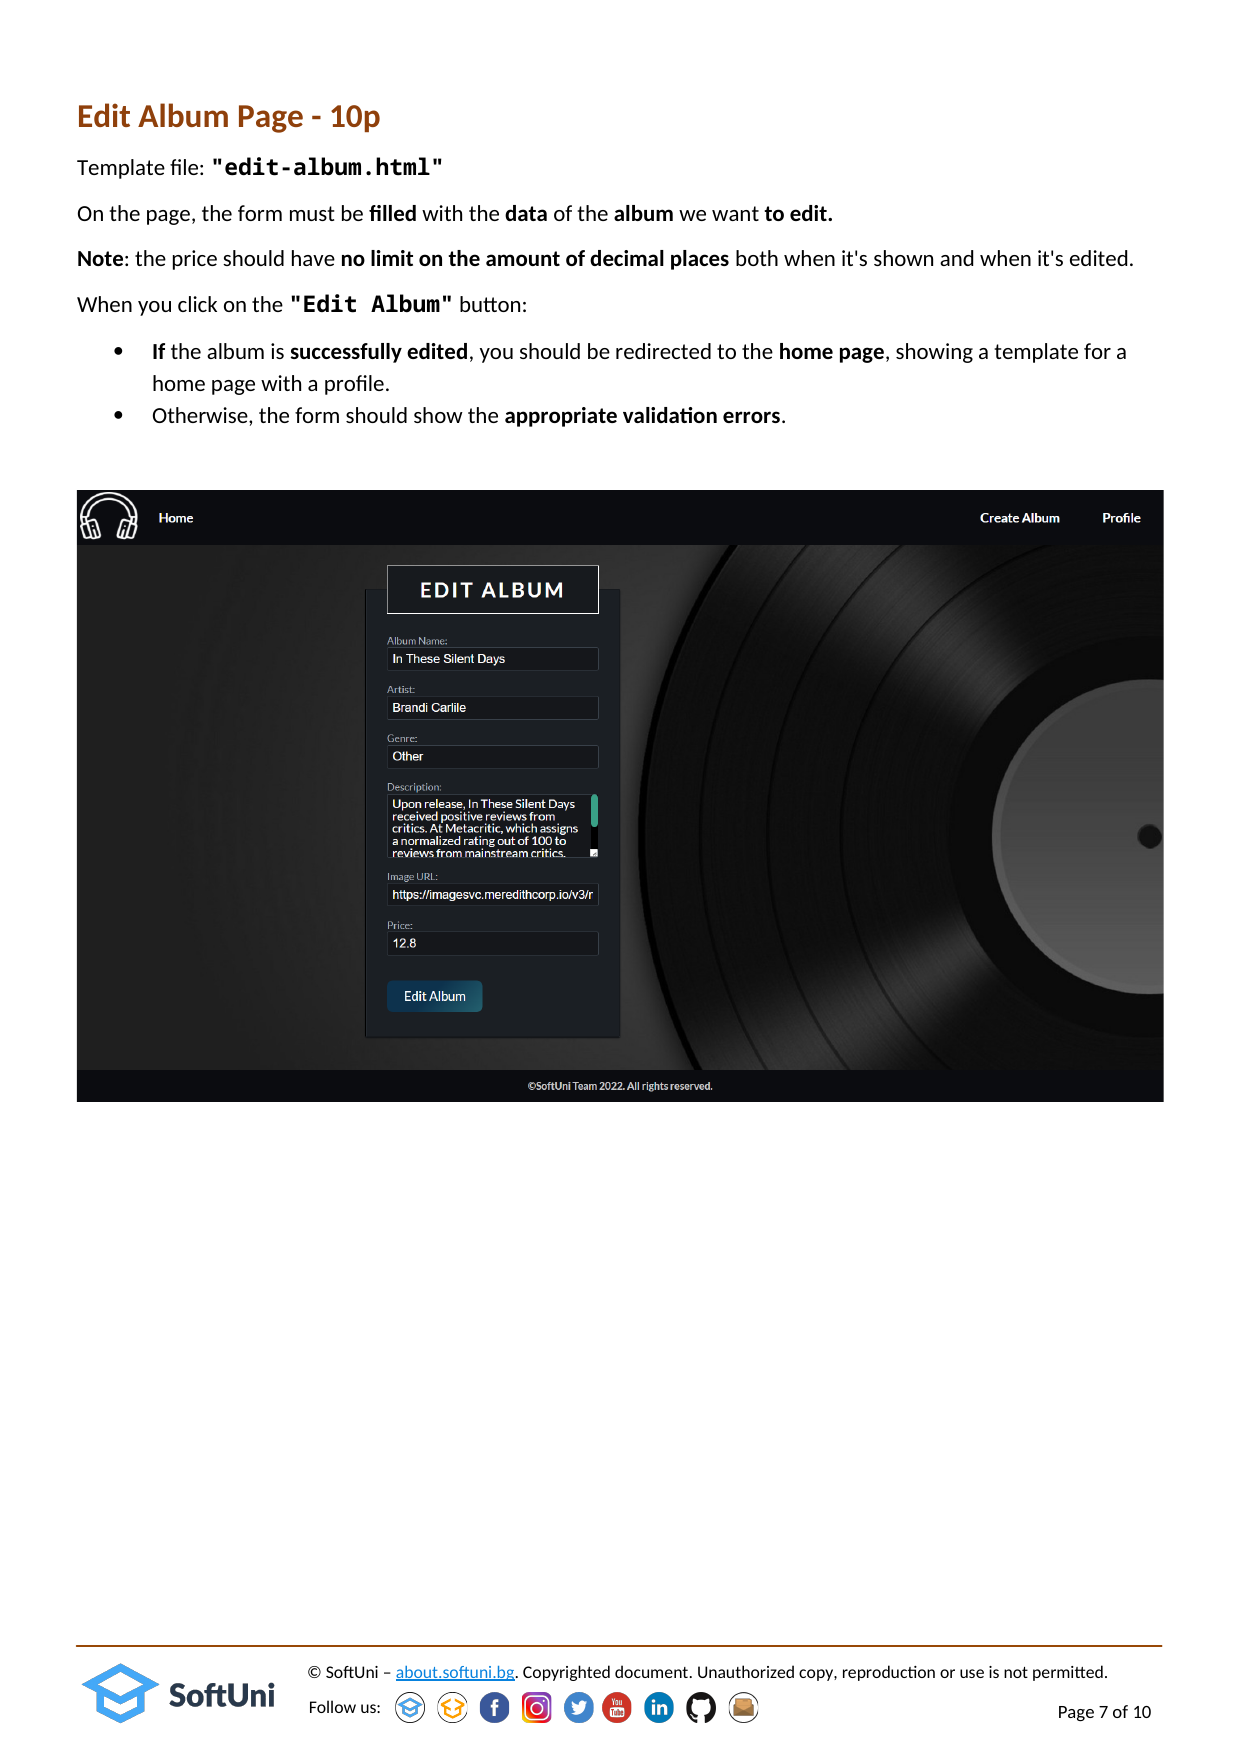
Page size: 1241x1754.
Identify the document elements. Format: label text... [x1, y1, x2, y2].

text Note: the price should have no limit on the amount of decimal places both when it's shown and when it's edited. [77, 244, 1163, 272]
subtitle Edit Album Page - 10p [77, 95, 1163, 136]
text Template file: "edit-album.html" [77, 151, 1163, 182]
picture [564, 1692, 594, 1723]
picture [644, 1692, 653, 1701]
picture [479, 1692, 510, 1723]
picture [75, 1658, 281, 1729]
picture [728, 1692, 759, 1723]
text When you click on the "Edit Album" button: [77, 288, 1163, 319]
picture [665, 1714, 674, 1723]
picture [437, 1692, 468, 1723]
picture [602, 1692, 632, 1723]
picture [522, 1692, 552, 1723]
text On the page, the form must be filled with the data of the album we want to edit. [77, 199, 1163, 227]
list If the album is successfully edited, you should be redirected to the home page, showing a template for a home page with a profile. [114, 337, 1163, 397]
picture [644, 1714, 653, 1723]
picture [658, 1705, 667, 1714]
picture [395, 1692, 425, 1723]
picture [686, 1692, 716, 1723]
picture [665, 1692, 674, 1701]
picture [76, 490, 1164, 1102]
list Otherwise, the form should show the appropriate validation errors. [114, 401, 1163, 429]
